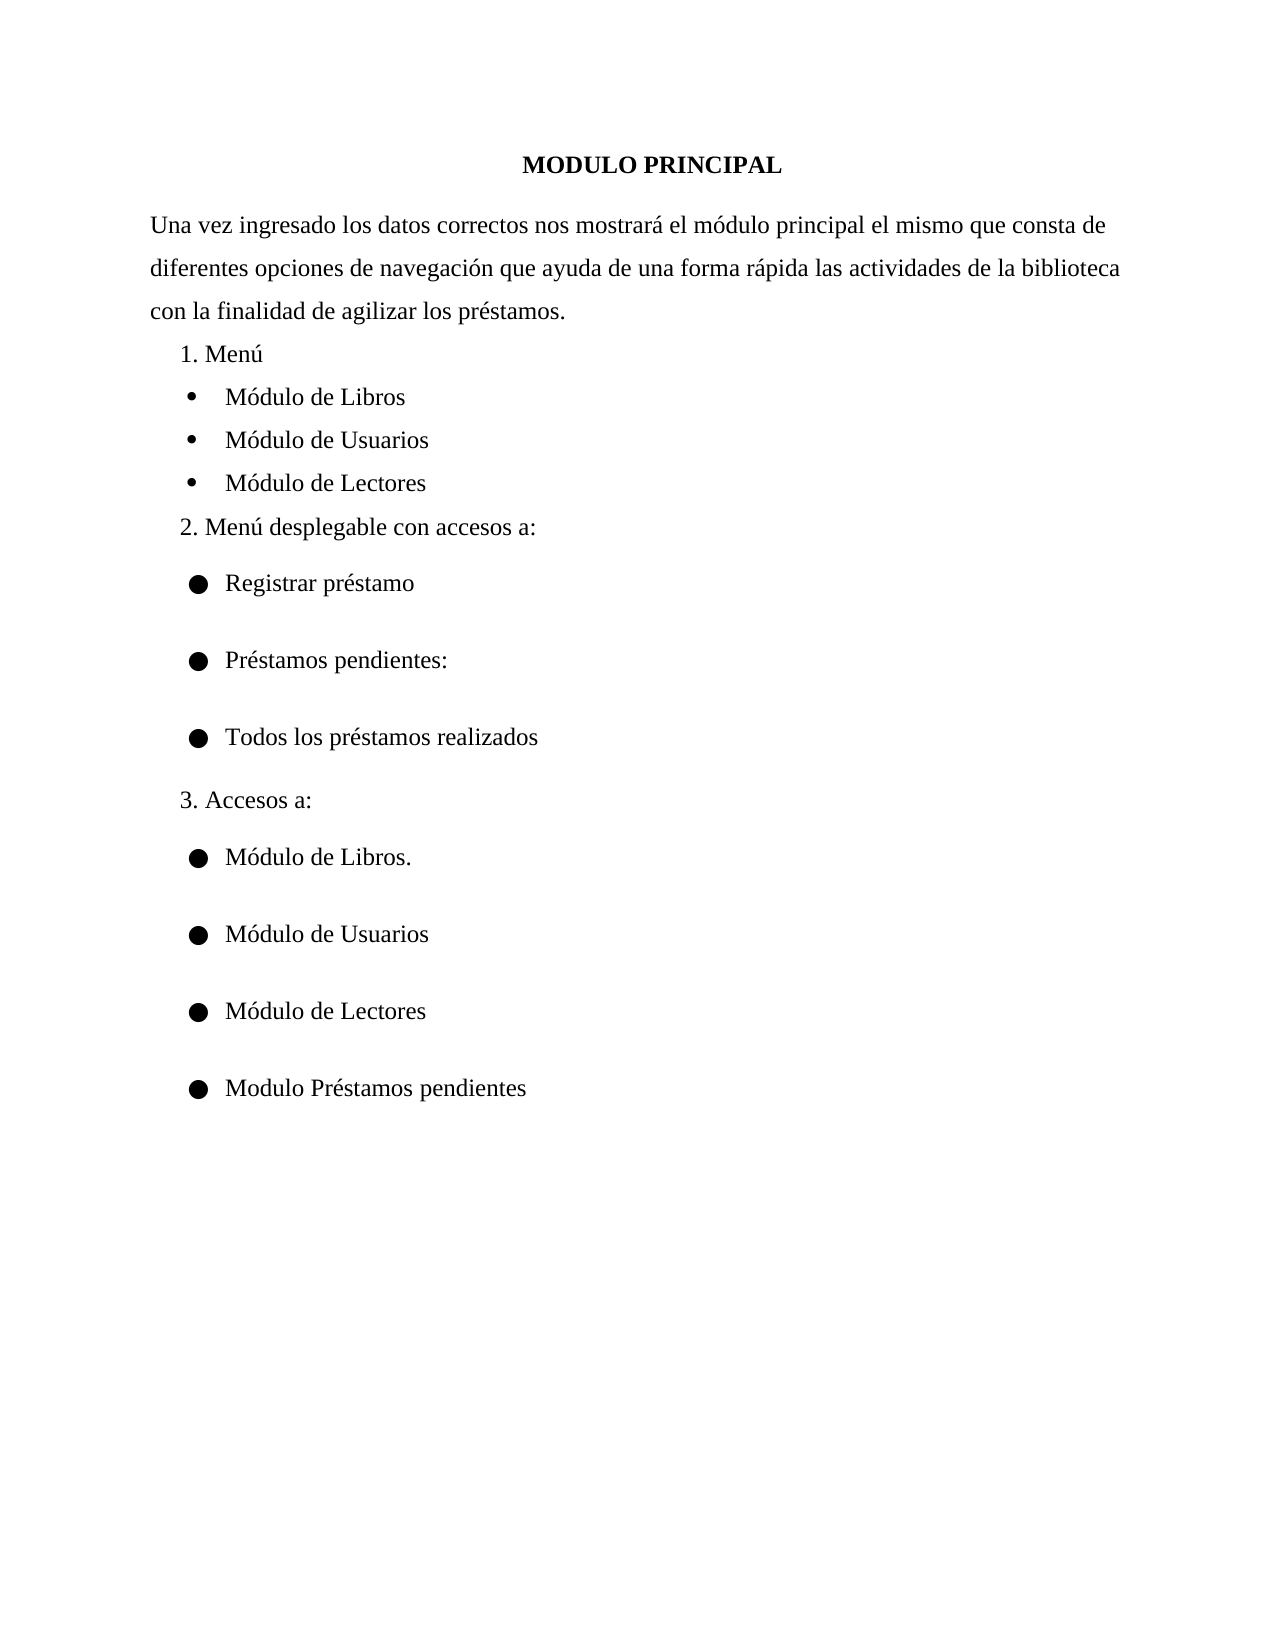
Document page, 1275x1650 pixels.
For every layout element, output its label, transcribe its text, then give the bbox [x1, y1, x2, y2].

list Registrar préstamo [187, 555, 1125, 606]
list Módulo de Usuarios [187, 425, 1125, 454]
list Módulo de Usuarios [187, 905, 1125, 957]
text 2. Menú desplegable con accesos a: [150, 512, 1125, 540]
list Módulo de Lectores [187, 982, 1125, 1033]
text 1. Menú [150, 339, 1125, 368]
list Todos los préstamos realizados [187, 708, 1125, 760]
text Una vez ingresado los datos correctos nos mostrará el módulo principal el mismo que consta de diferentes opciones de navegación que ayuda de una forma rápida las actividades de la biblioteca con la finalidad de agilizar los préstamos. [150, 210, 1125, 325]
list Módulo de Libros. [187, 828, 1125, 880]
text 3. Accesos a: [150, 785, 1125, 814]
list Préstamos pendientes: [187, 632, 1125, 683]
list Módulo de Libros [187, 382, 1125, 411]
text MODULO PRINCIPAL [150, 150, 1125, 179]
list Módulo de Lectores [187, 468, 1125, 497]
list Modulo Préstamos pendientes [187, 1059, 1125, 1110]
